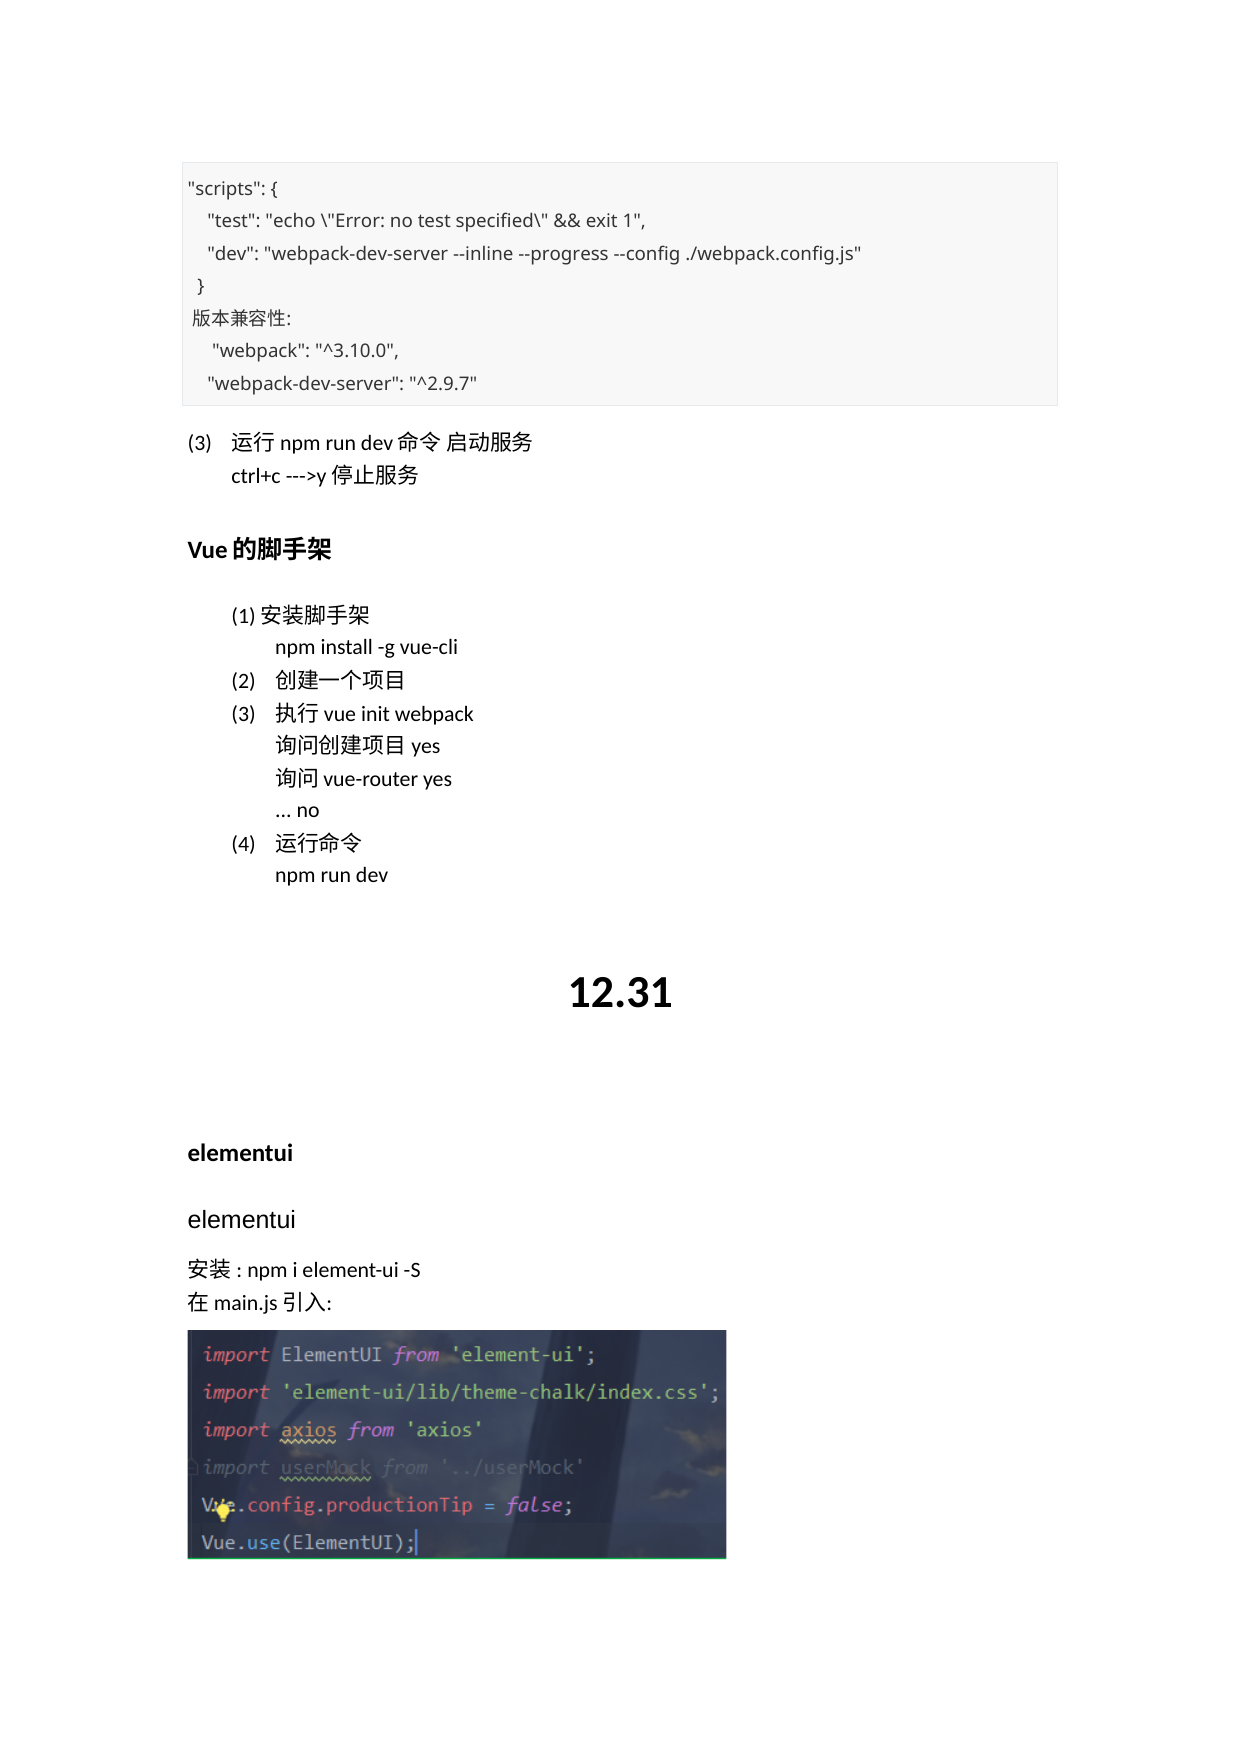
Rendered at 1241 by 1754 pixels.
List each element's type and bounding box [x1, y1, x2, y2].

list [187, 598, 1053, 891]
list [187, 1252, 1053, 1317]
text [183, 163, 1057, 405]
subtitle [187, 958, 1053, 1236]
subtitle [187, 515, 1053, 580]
picture [187, 1330, 727, 1563]
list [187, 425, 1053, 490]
